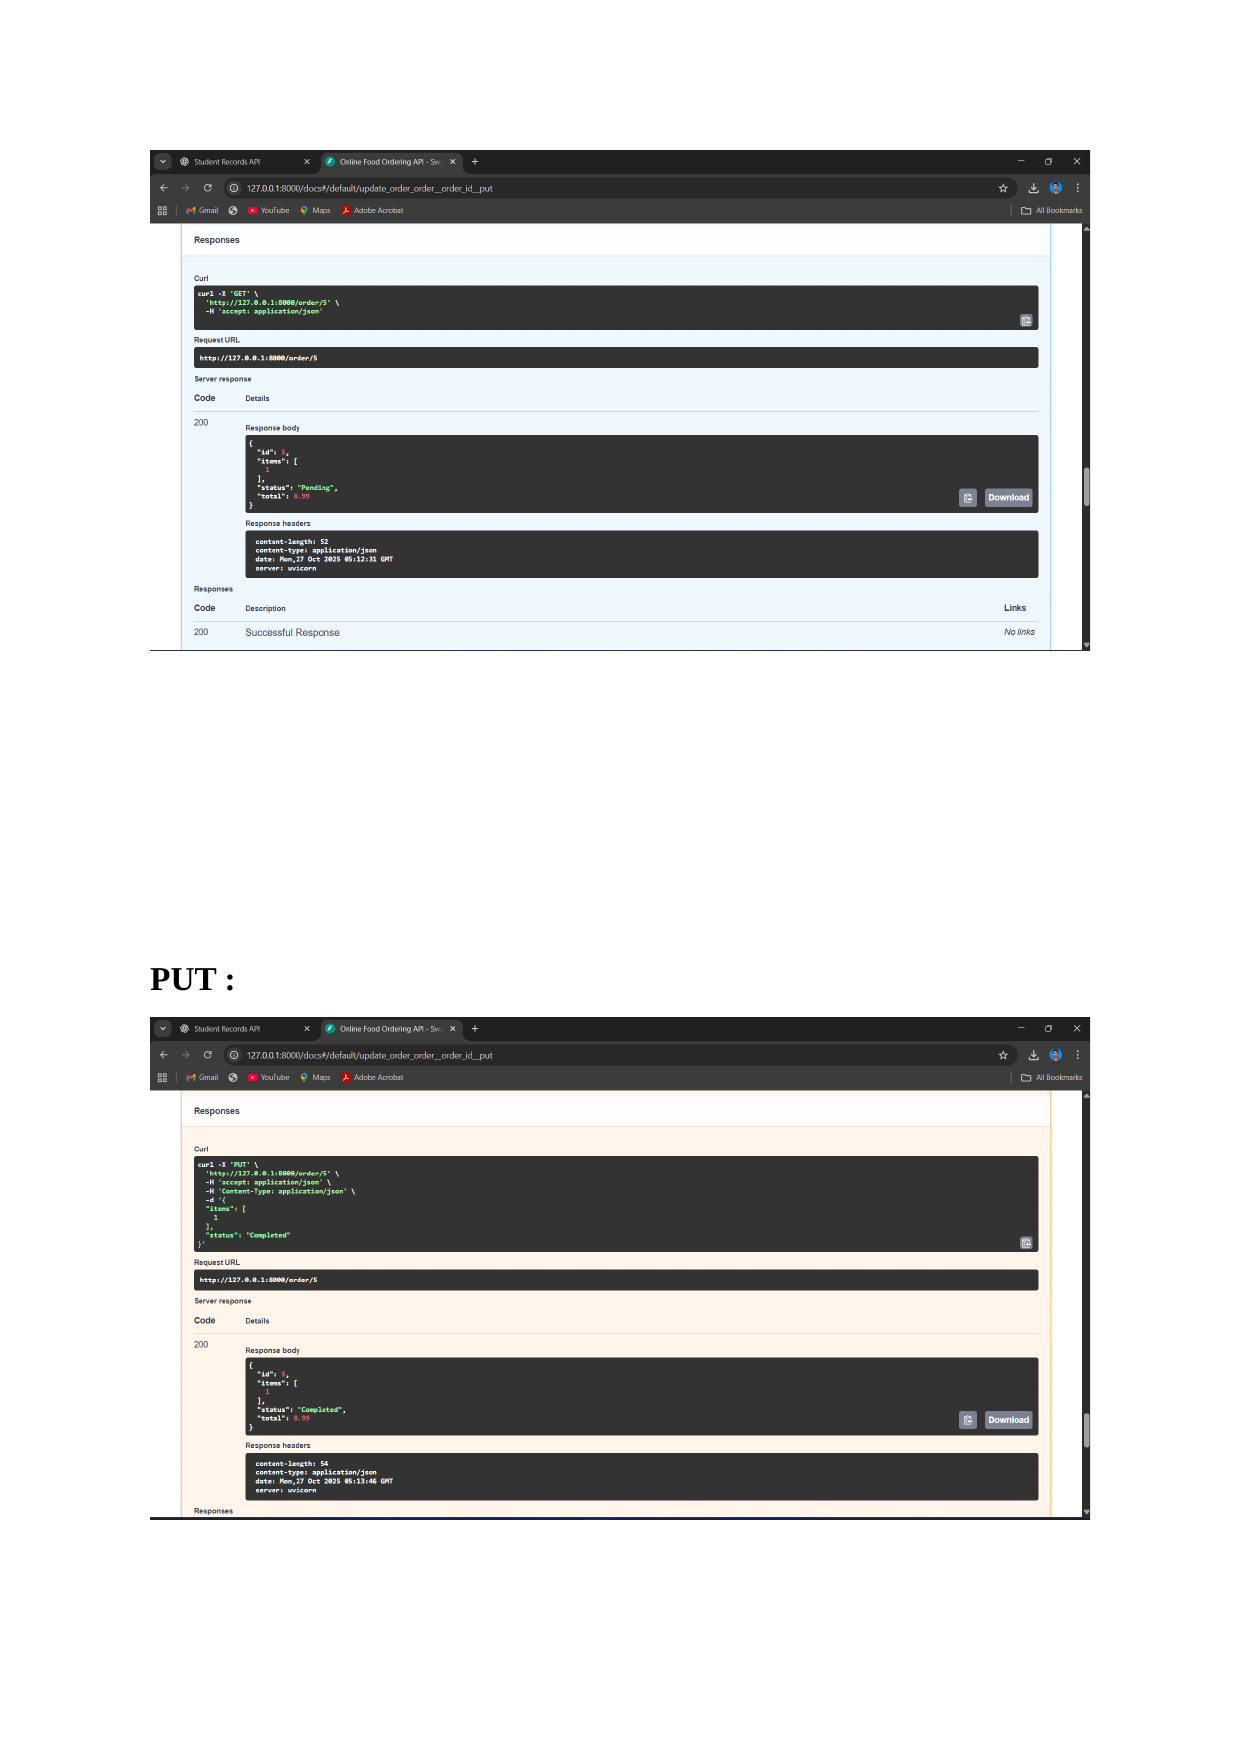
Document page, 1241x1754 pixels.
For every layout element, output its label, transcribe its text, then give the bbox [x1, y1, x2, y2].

picture [150, 150, 1091, 651]
picture [150, 1017, 1091, 1520]
text PUT : [150, 959, 1090, 997]
